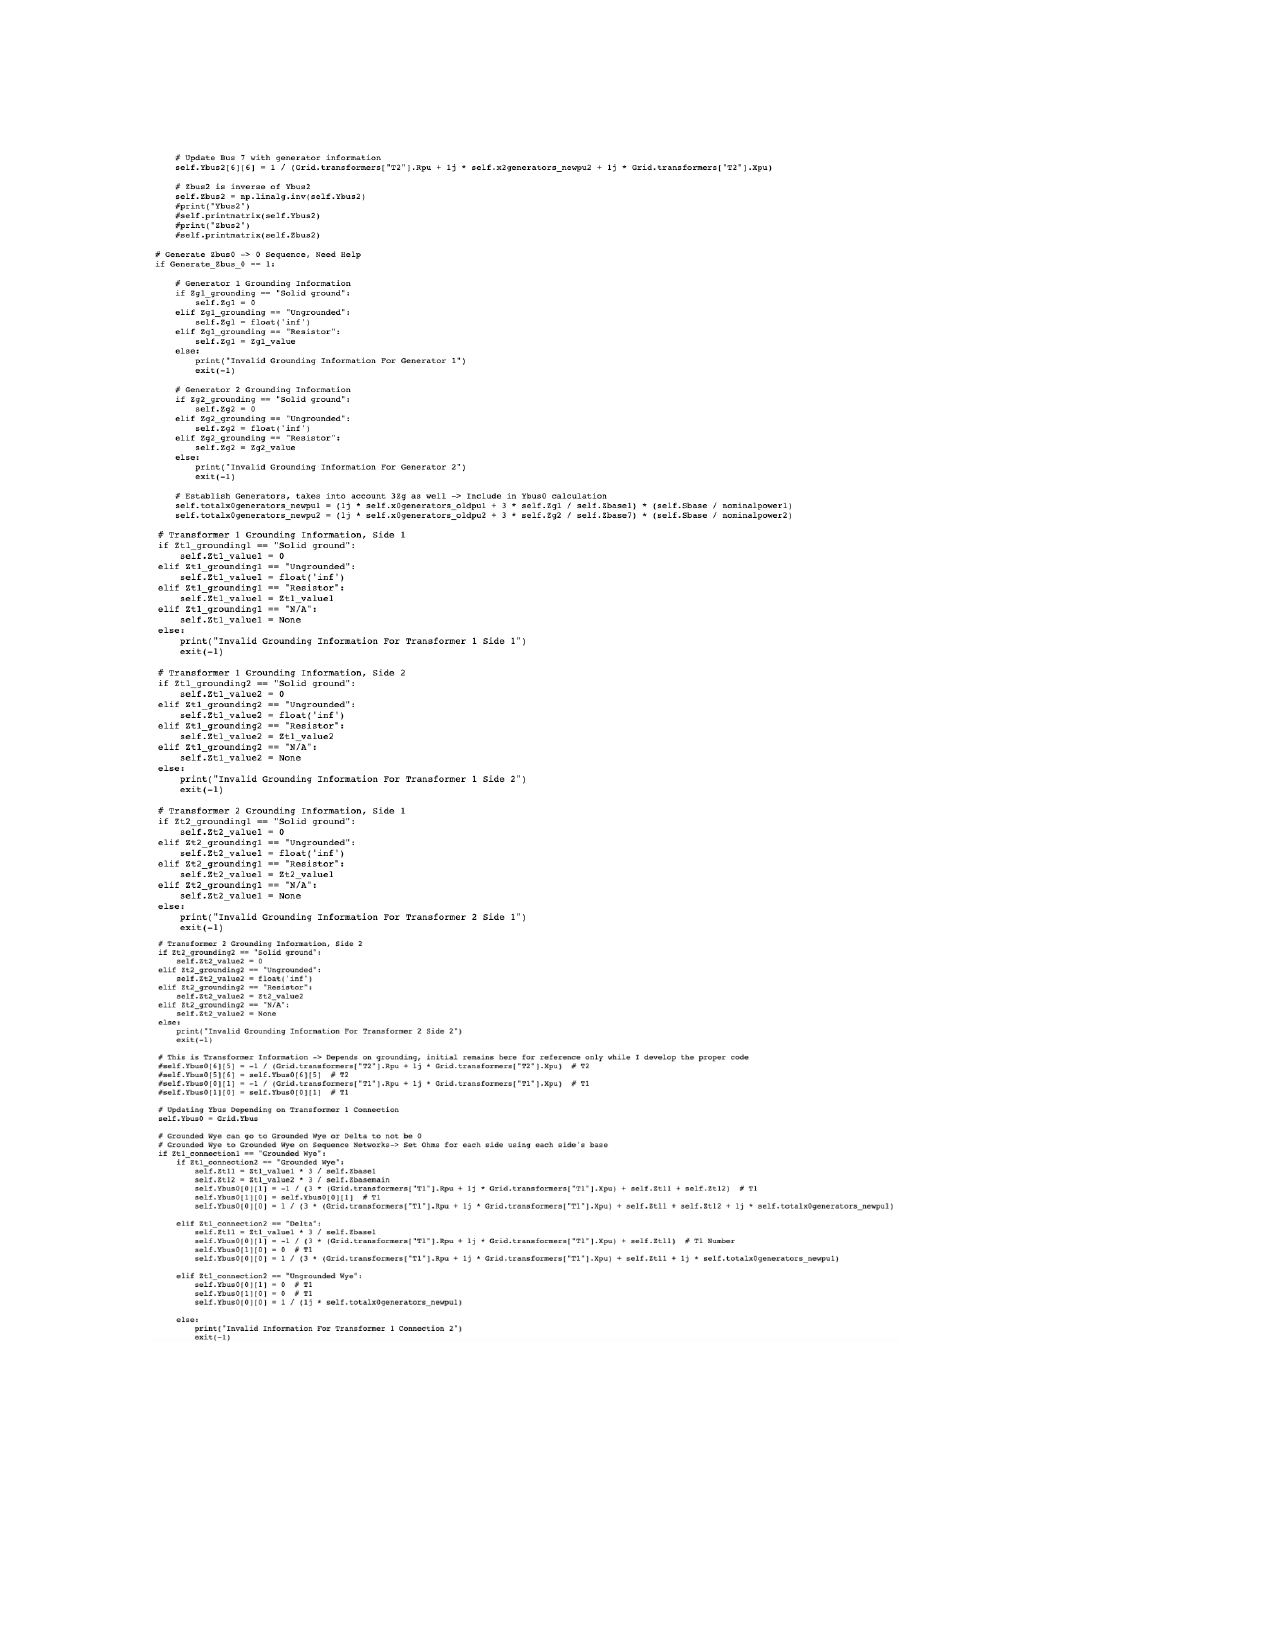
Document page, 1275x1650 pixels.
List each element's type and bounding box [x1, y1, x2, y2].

picture [150, 150, 901, 522]
picture [150, 938, 901, 1342]
picture [150, 524, 901, 937]
